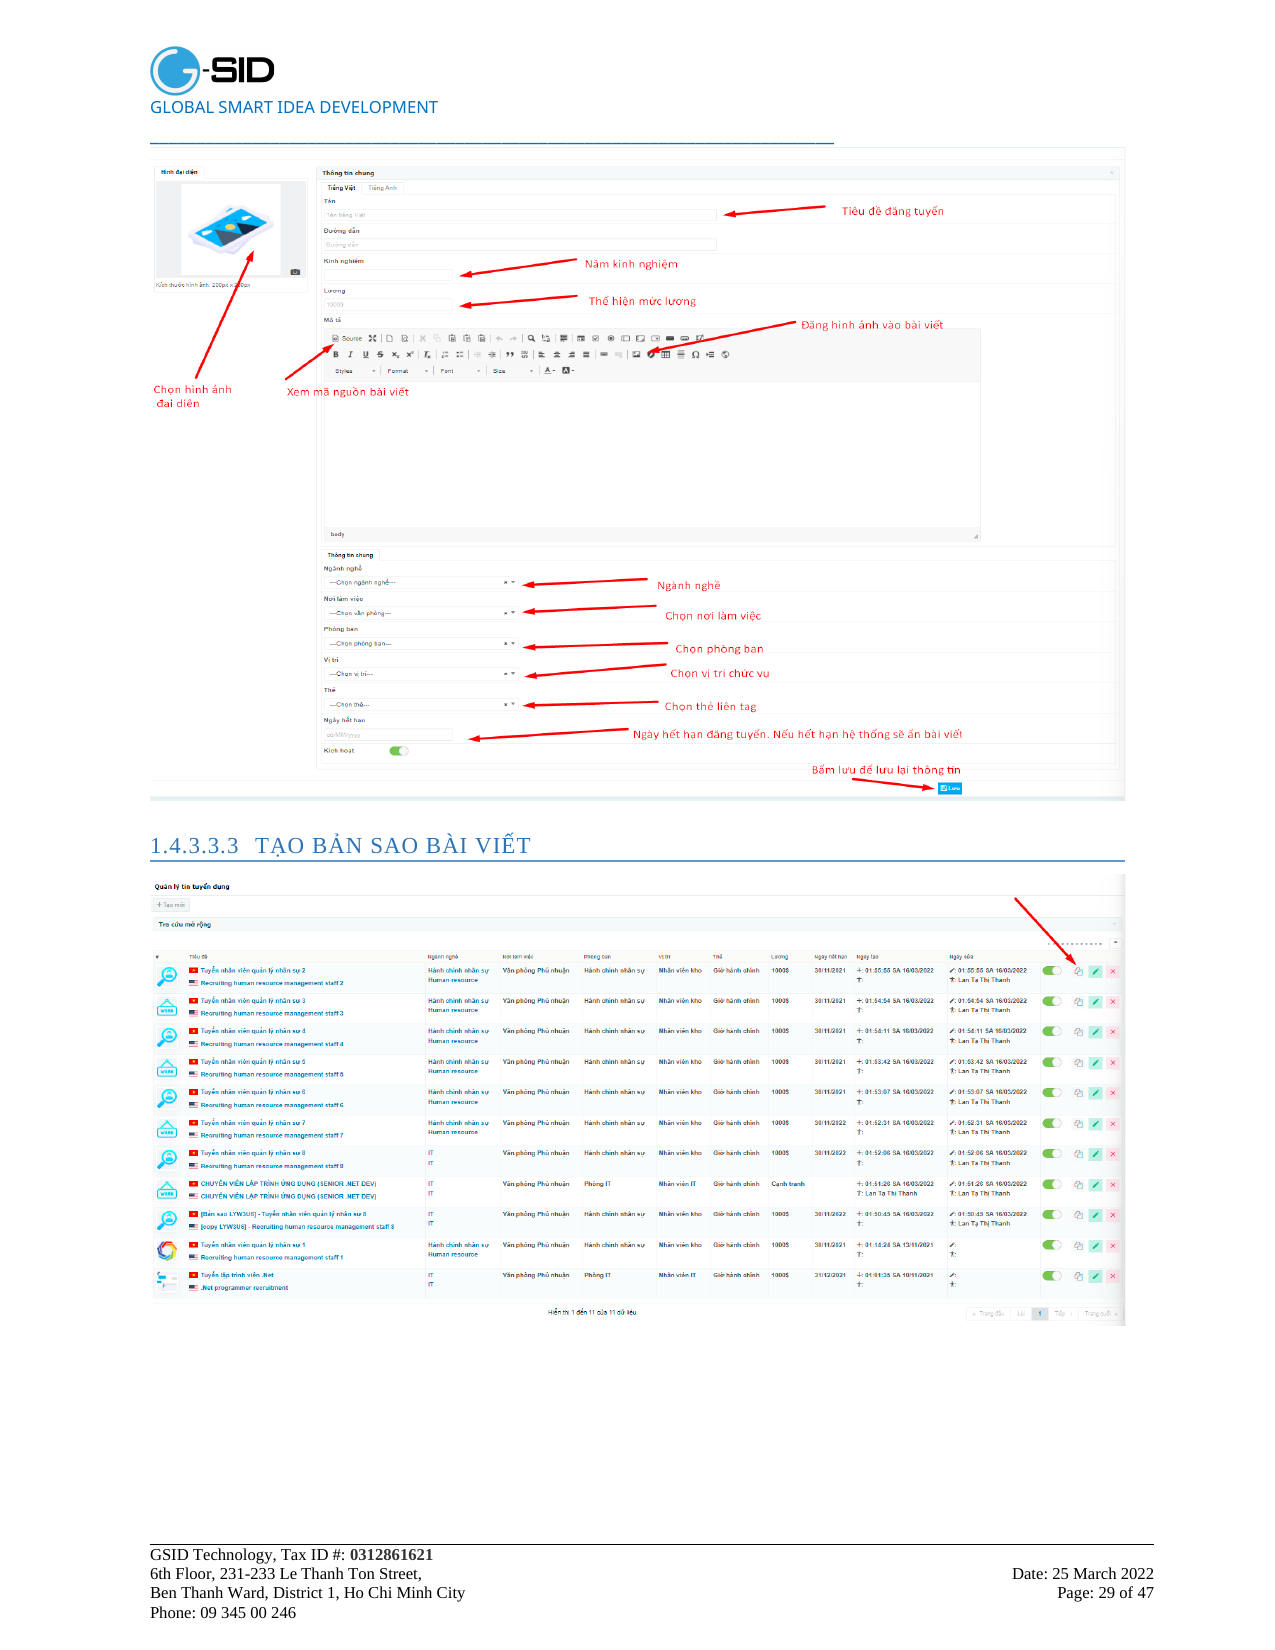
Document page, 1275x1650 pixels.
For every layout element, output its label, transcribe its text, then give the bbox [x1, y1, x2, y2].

subtitle Tạo bản sao bài viết [150, 832, 1125, 860]
picture [150, 147, 1125, 801]
picture [150, 874, 1125, 1326]
picture [150, 46, 275, 96]
